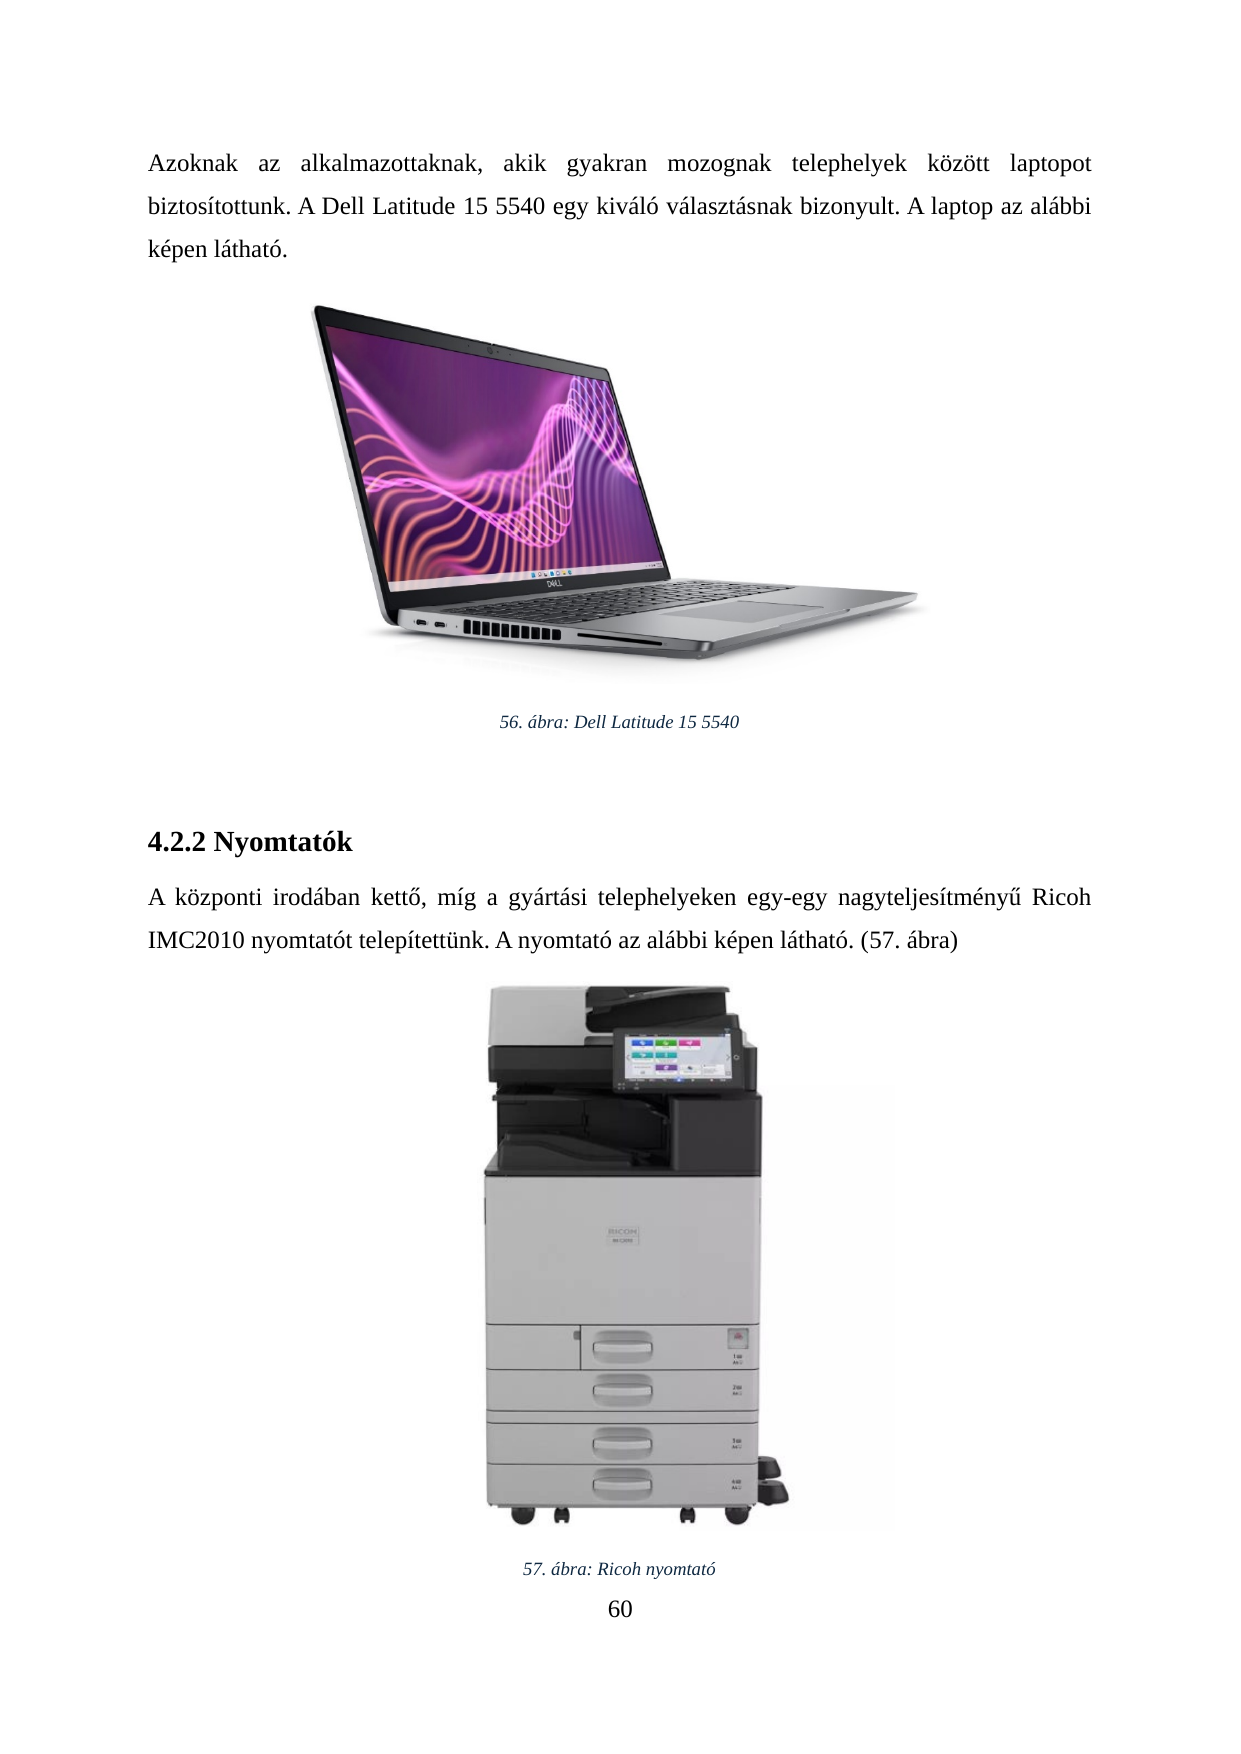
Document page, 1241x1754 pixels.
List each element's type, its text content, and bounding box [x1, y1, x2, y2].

text 57. ábra: Ricoh nyomtató [148, 1558, 1092, 1579]
text Azoknak az alkalmazottaknak, akik gyakran mozognak telephelyek között laptopot biztosítottunk. A Dell Latitude 15 5540 egy kiváló választásnak bizonyult. A laptop az alábbi képen látható. [148, 148, 1092, 263]
picture [309, 289, 931, 684]
picture [345, 981, 895, 1531]
text A központi irodában kettő, míg a gyártási telephelyeken egy-egy nagyteljesítményű Ricoh IMC2010 nyomtatót telepítettünk. A nyomtató az alábbi képen látható. (57. ábra) [148, 882, 1092, 954]
subtitle 4.2.2 Nyomtatók [148, 824, 1092, 857]
